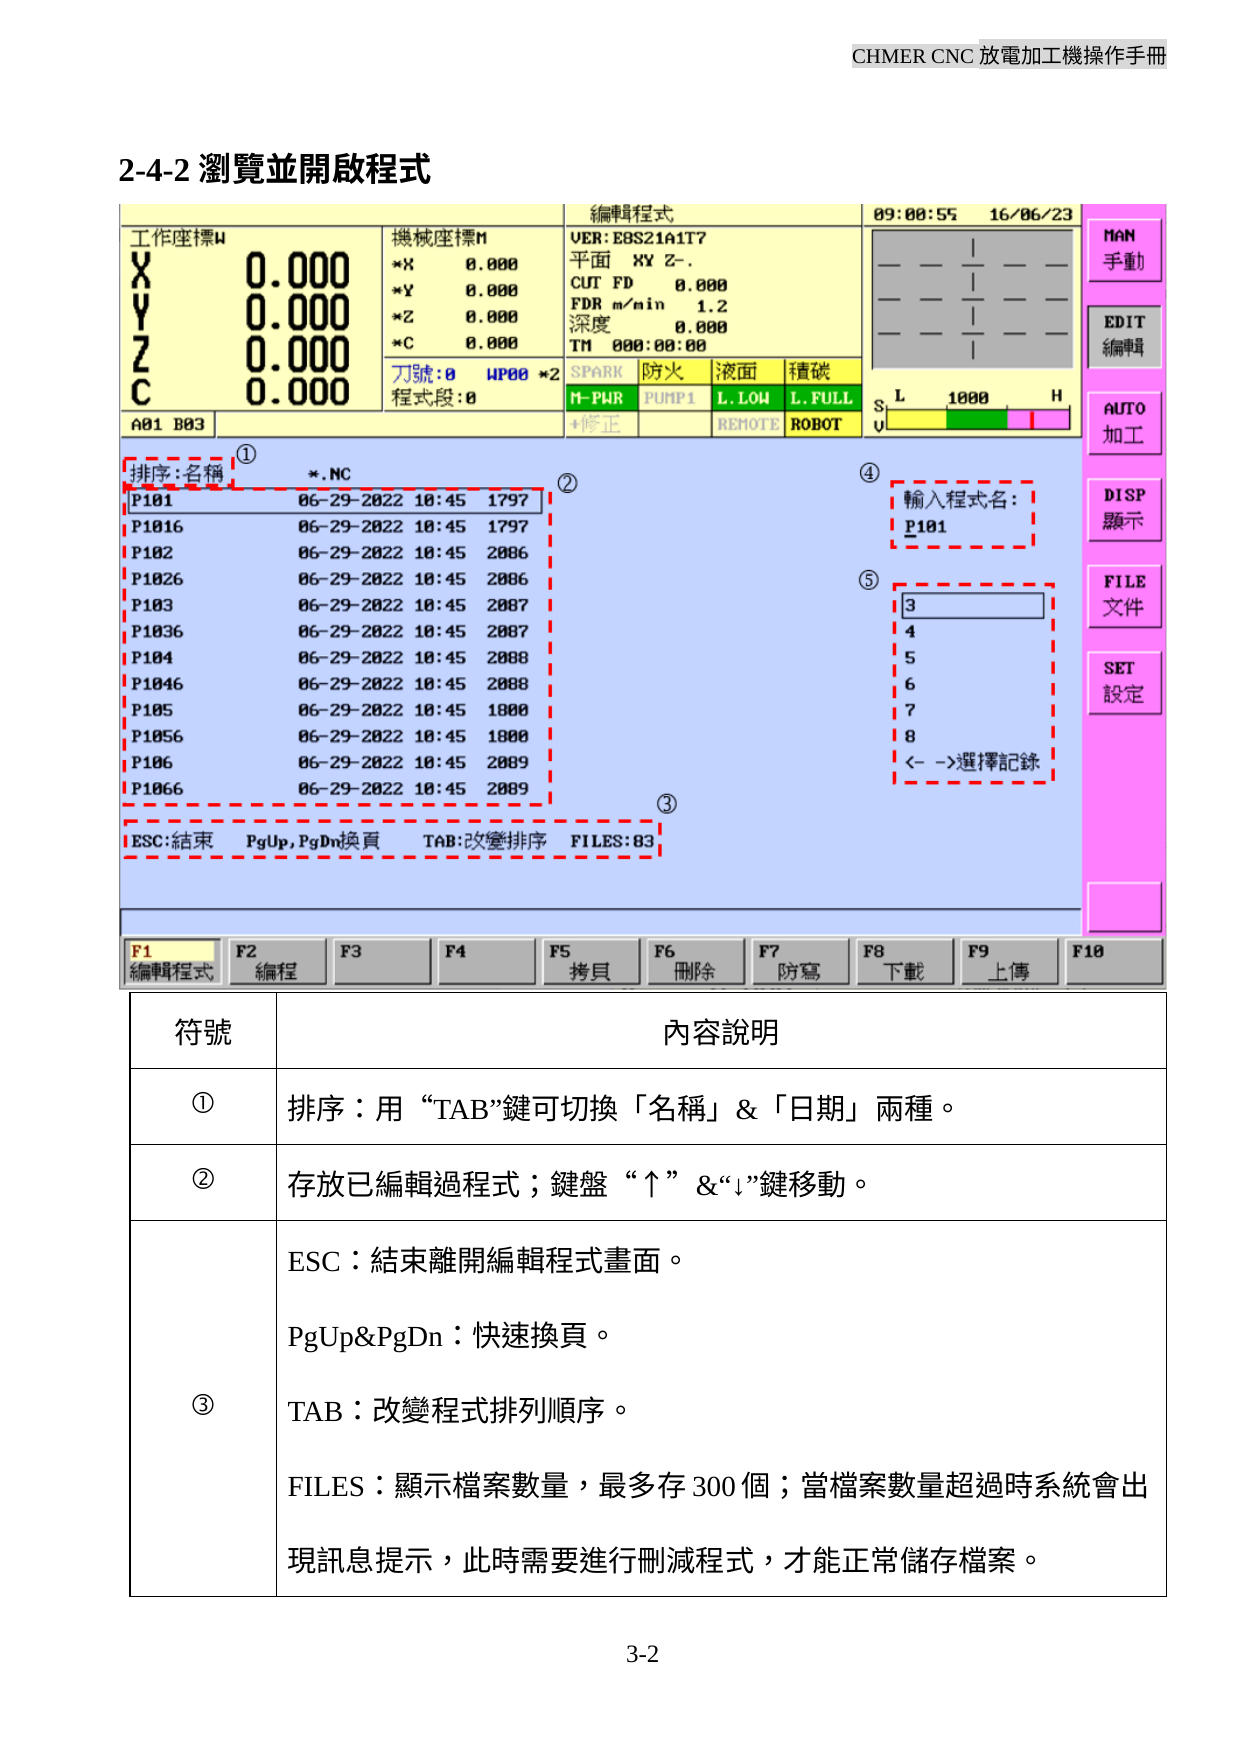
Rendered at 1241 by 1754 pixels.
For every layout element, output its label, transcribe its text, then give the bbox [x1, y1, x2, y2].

table_header 符號 [131, 993, 276, 1068]
table_cell [131, 1221, 276, 1596]
table_cell 存放已編輯過程式；鍵盤“↑”&“↓”鍵移動。 [277, 1145, 1166, 1220]
table_cell 排序：用“TAB”鍵可切換「名稱」&「日期」兩種。 [277, 1069, 1166, 1144]
table_cell [131, 1145, 276, 1220]
text 2-4-2 瀏覽並開啟程式 [118, 129, 1167, 204]
picture [118, 204, 1167, 992]
table_cell ESC：結束離開編輯程式畫面。 PgUp&PgDn：快速換頁。 TAB：改變程式排列順序。 FILES：顯示檔案數量，最多存300個；當檔案數量超過時系統會出現訊息提示，此時需要進行刪減程式，才能正常儲存檔案。 [277, 1221, 1166, 1596]
table_header 內容說明 [277, 993, 1166, 1068]
table_cell [131, 1069, 276, 1144]
